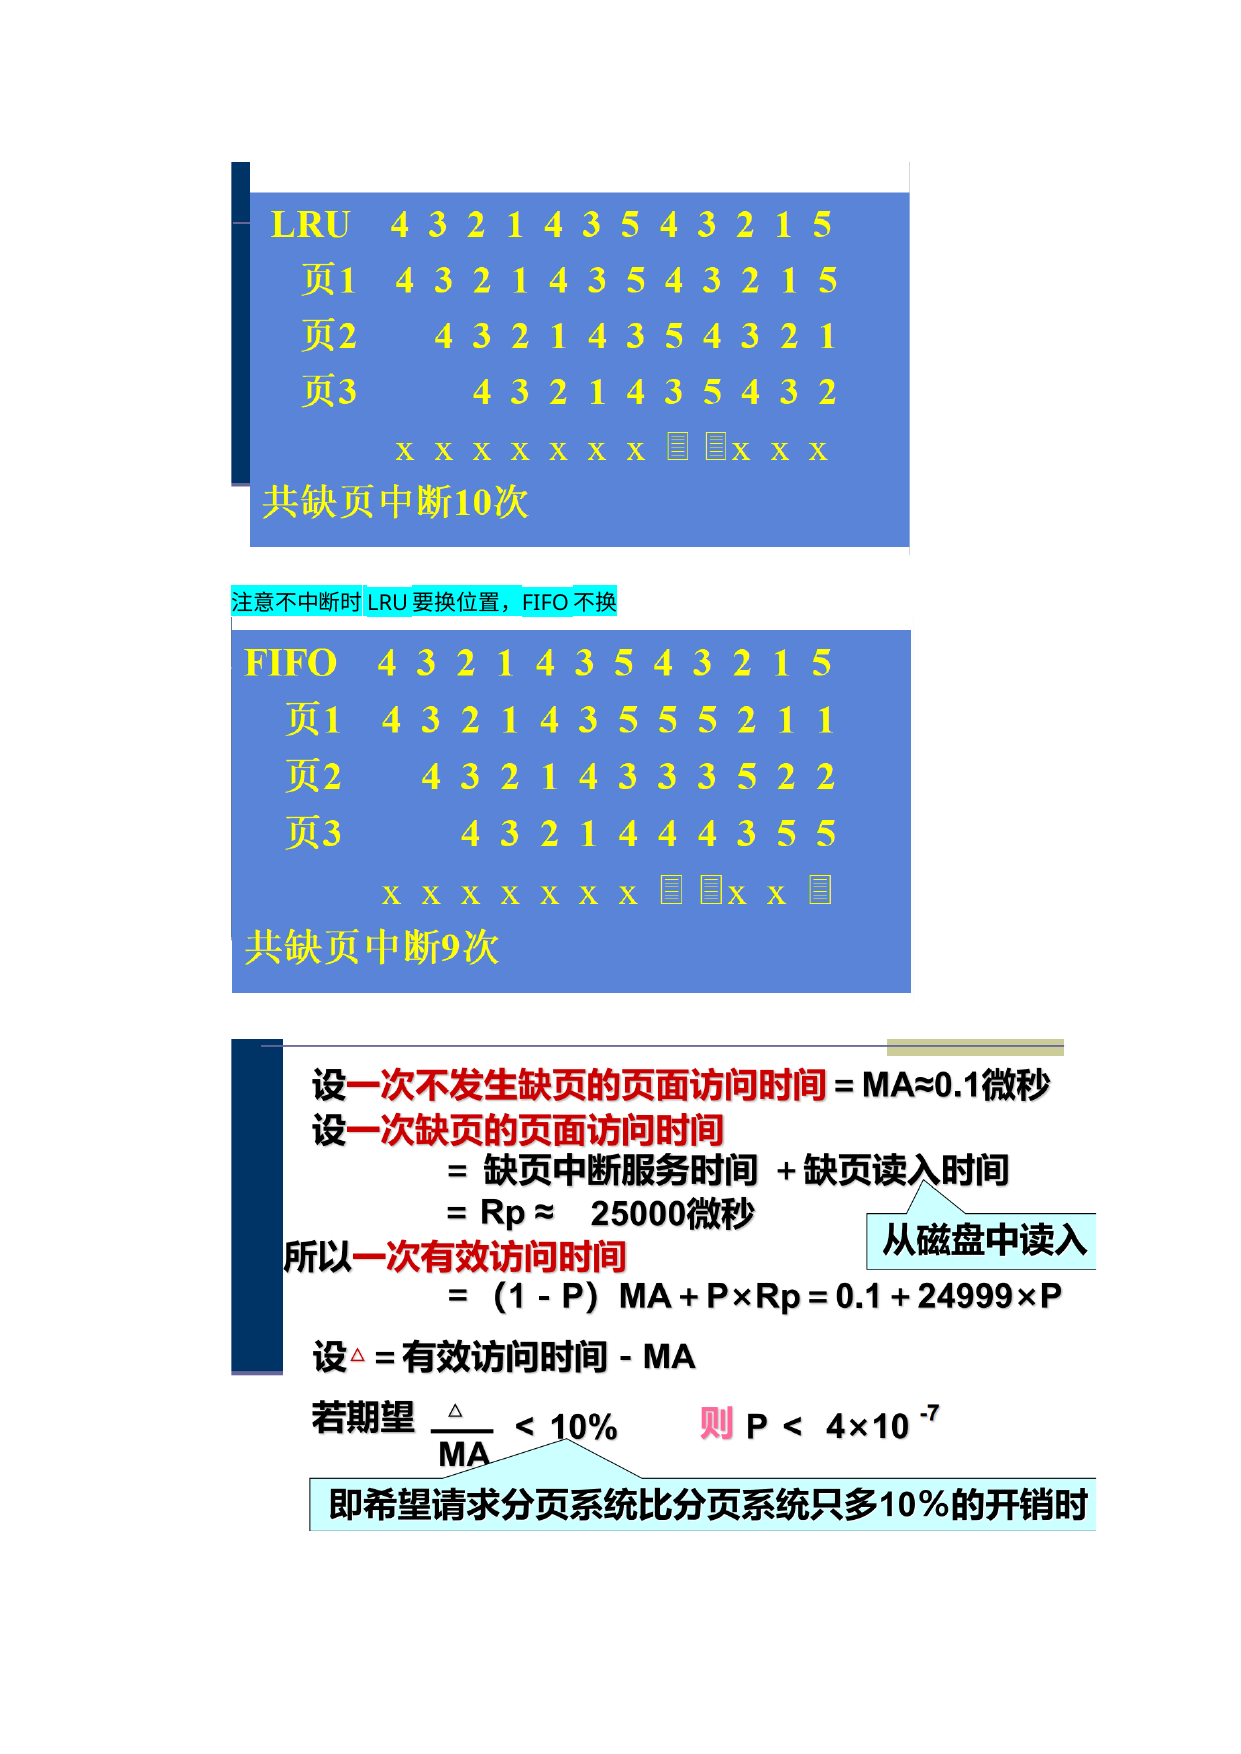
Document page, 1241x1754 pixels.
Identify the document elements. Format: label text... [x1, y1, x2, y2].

picture [231, 162, 910, 555]
picture [231, 1039, 1097, 1531]
text 注意不中断时LRU要换位置，FIFO不换 [187, 584, 1053, 617]
picture [231, 617, 914, 1003]
